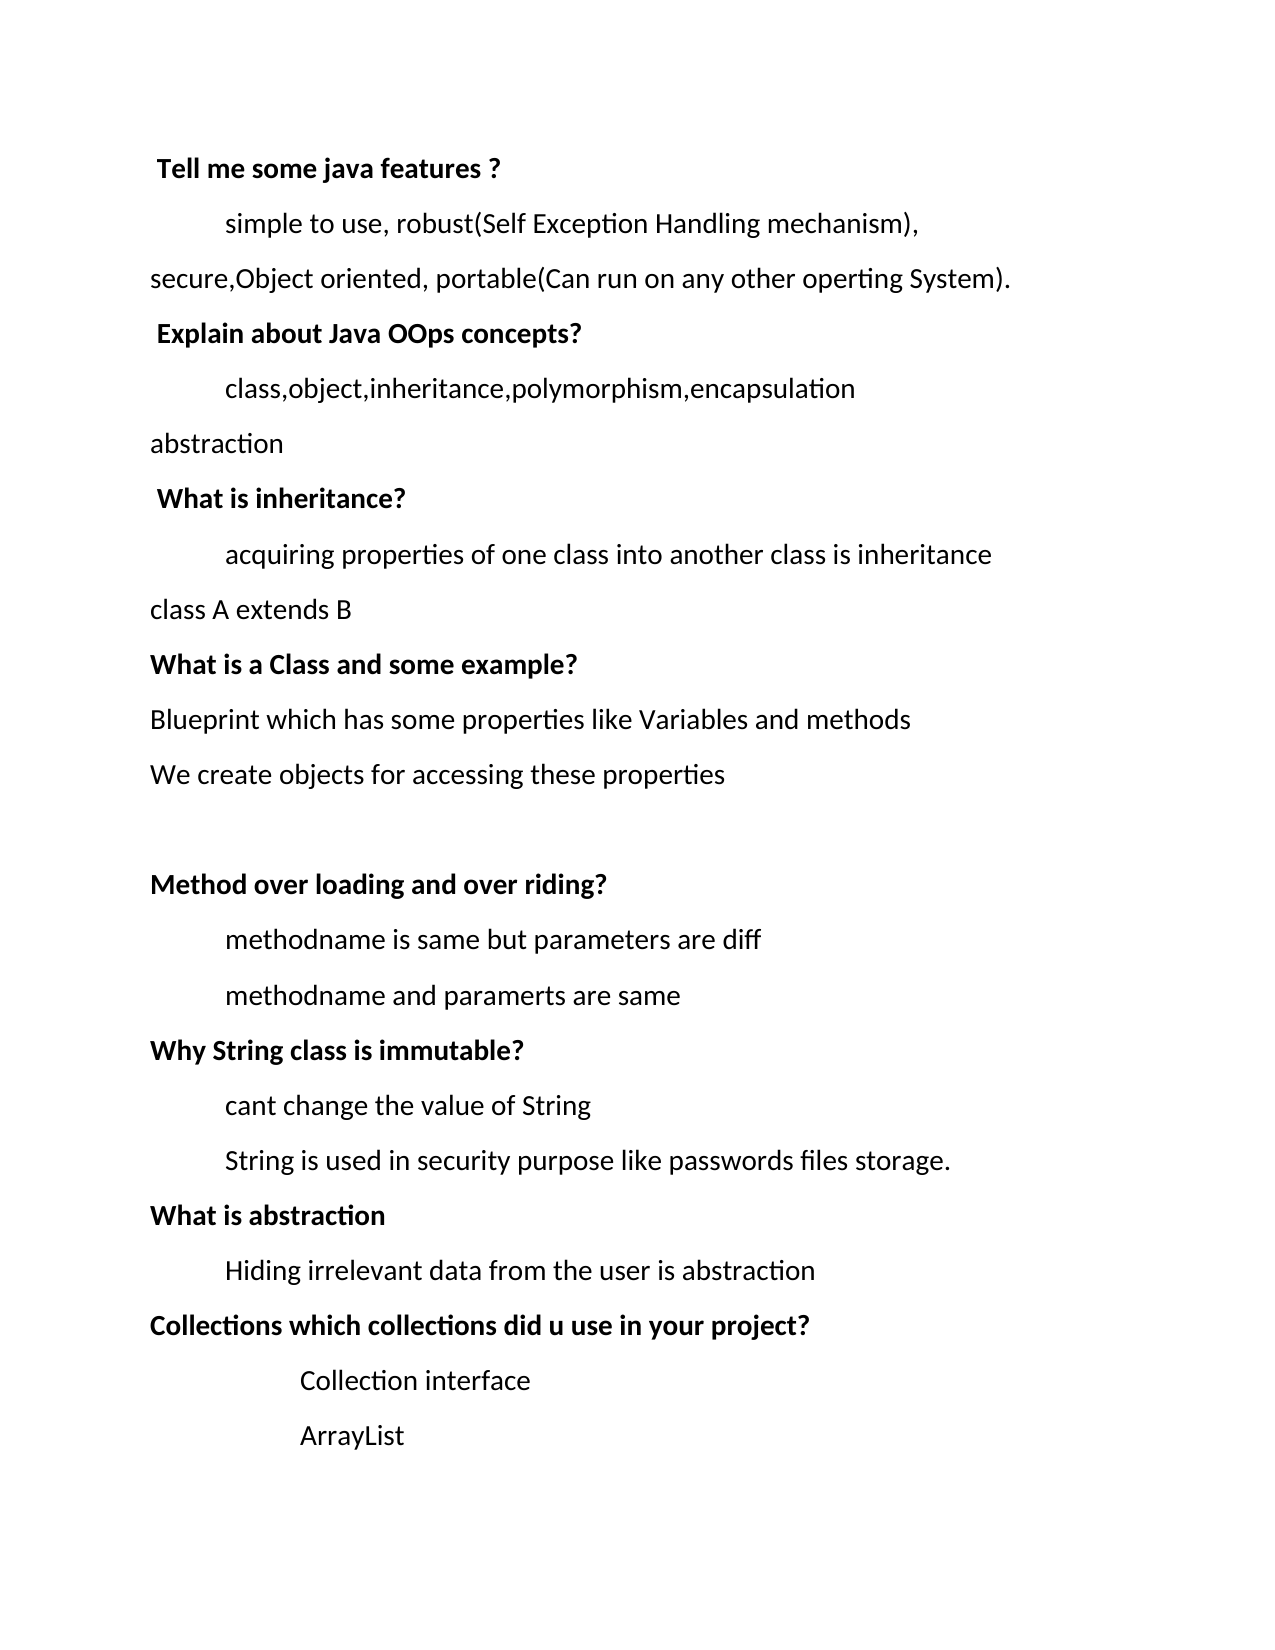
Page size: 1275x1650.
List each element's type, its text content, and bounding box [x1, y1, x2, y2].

text Explain about Java OOps concepts? [150, 315, 1125, 351]
text Why String class is immutable? [150, 1032, 1125, 1067]
text methodname is same but parameters are diff [150, 921, 1125, 957]
text ArrayList [150, 1417, 1125, 1453]
text What is a Class and some example? [150, 646, 1125, 682]
text What is abstraction [150, 1197, 1125, 1233]
text Hiding irrelevant data from the user is abstraction [150, 1252, 1125, 1288]
text Method over loading and over riding? [150, 866, 1125, 902]
text abstraction [150, 426, 1125, 461]
text Collections which collections did u use in your project? [150, 1307, 1125, 1343]
text acquiring properties of one class into another class is inheritance [150, 536, 1125, 571]
text Blueprint which has some properties like Variables and methods [150, 701, 1125, 737]
text Collection interface [150, 1362, 1125, 1398]
text We create objects for accessing these properties [150, 756, 1125, 792]
text methodname and paramerts are same [150, 977, 1125, 1012]
text String is used in security purpose like passwords files storage. [150, 1142, 1125, 1177]
text Tell me some java features ? [150, 150, 1125, 186]
text class,object,inheritance,polymorphism,encapsulation [150, 370, 1125, 406]
text class A extends B [150, 591, 1125, 626]
text simple to use, robust(Self Exception Handling mechanism), [150, 205, 1125, 241]
text What is inheritance? [150, 481, 1125, 516]
text cant change the value of String [150, 1087, 1125, 1122]
text secure,Object oriented, portable(Can run on any other operting System). [150, 260, 1125, 296]
